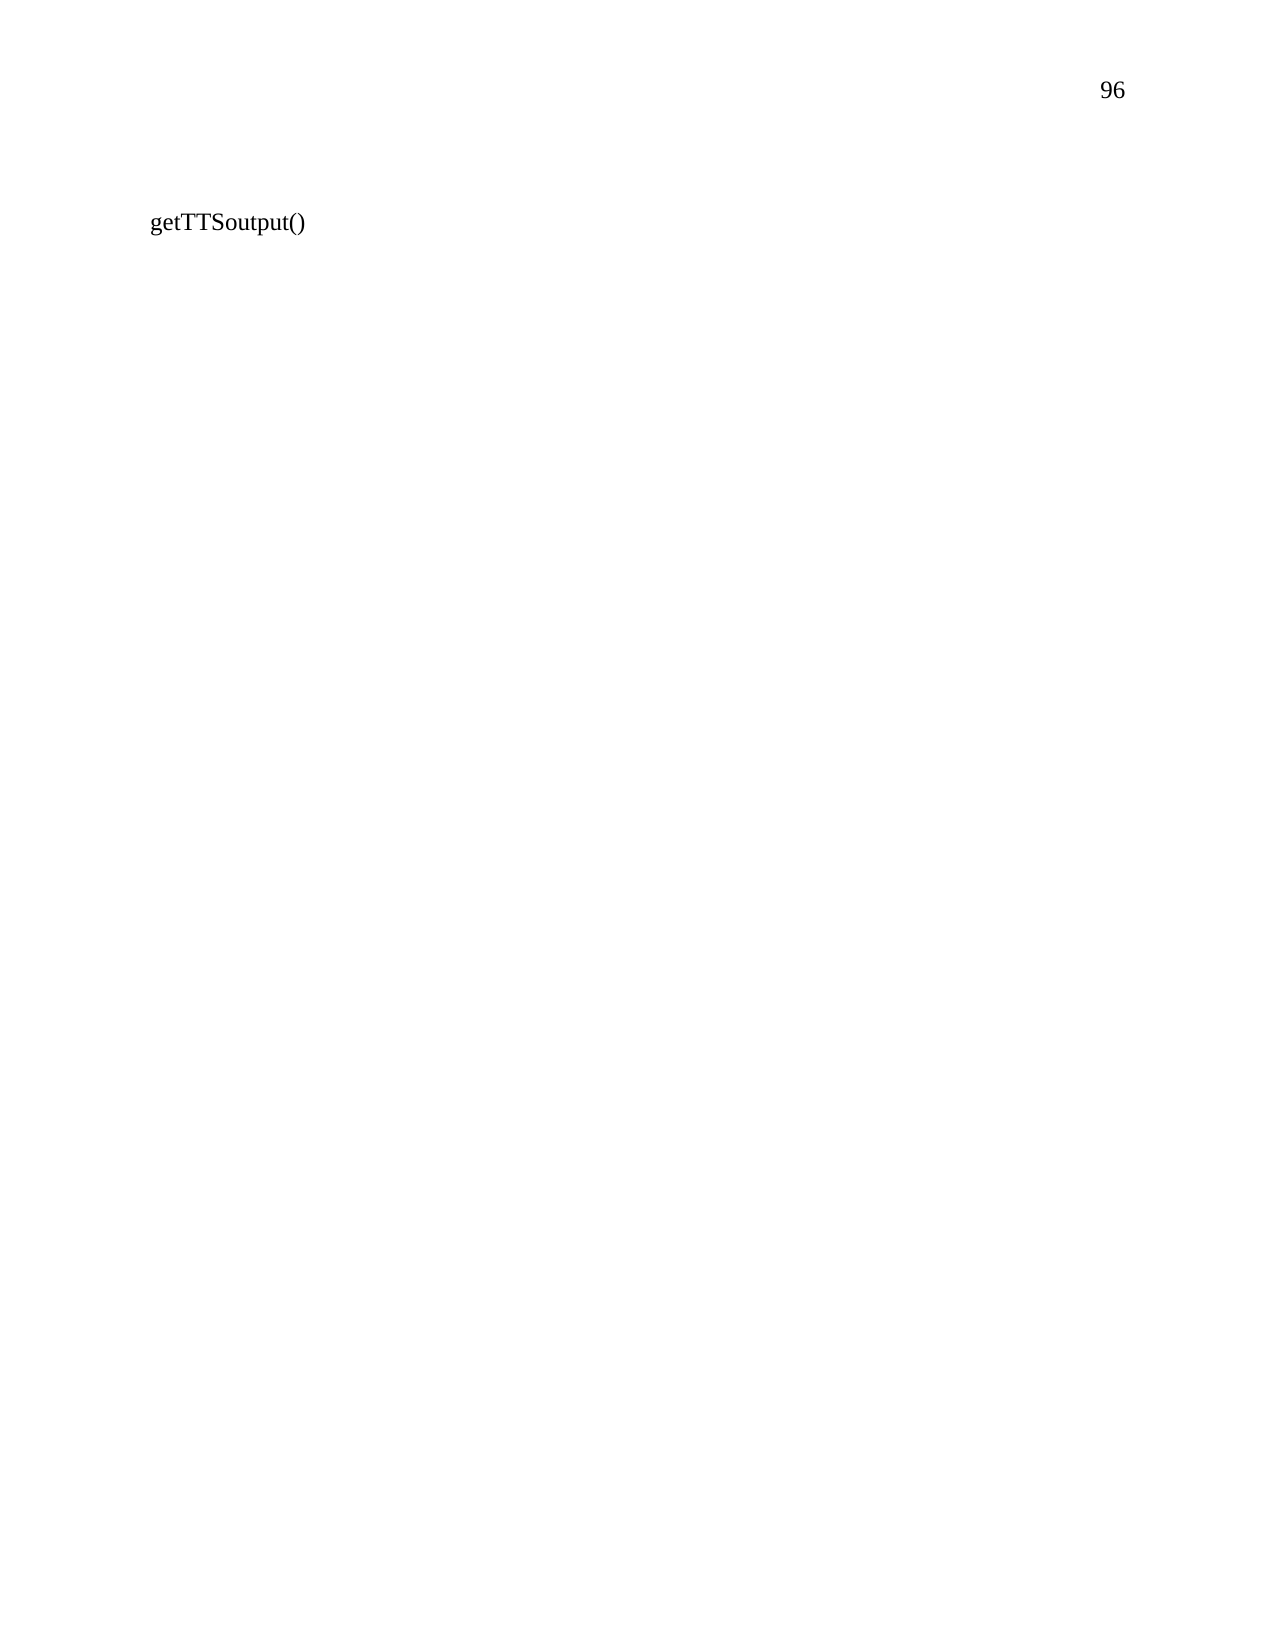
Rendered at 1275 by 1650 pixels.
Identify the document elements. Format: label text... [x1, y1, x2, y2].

text getTTSoutput() [150, 207, 1125, 236]
